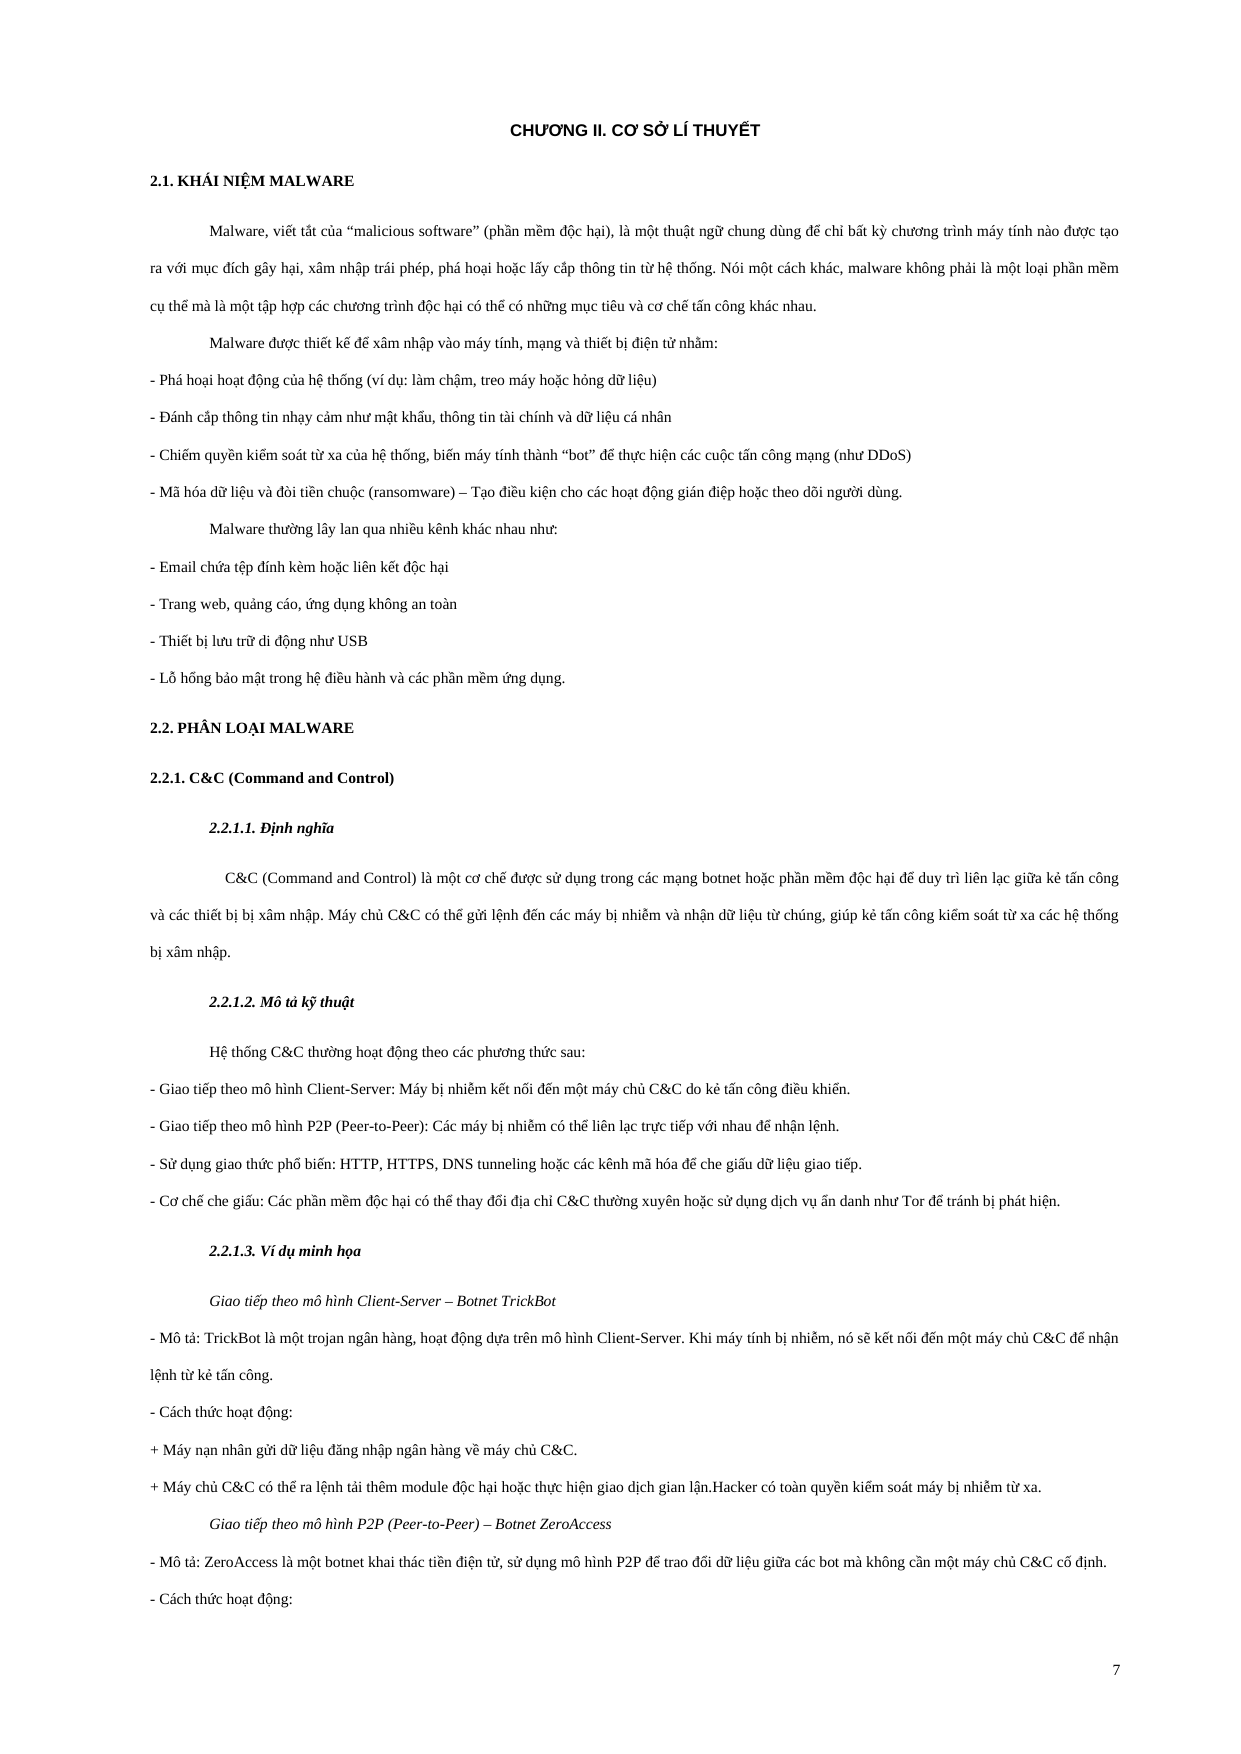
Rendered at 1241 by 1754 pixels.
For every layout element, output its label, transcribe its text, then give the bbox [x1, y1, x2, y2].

subtitle 2.1. KHÁI NIỆM MALWARE [150, 159, 1120, 190]
text - Cách thức hoạt động: [150, 1390, 1120, 1421]
text - Giao tiếp theo mô hình Client-Server: Máy bị nhiễm kết nối đến một máy chủ C&C do kẻ tấn công điều khiển. [150, 1067, 1120, 1098]
subtitle 2.2. PHÂN LOẠI MALWARE [150, 706, 1120, 737]
text - Cơ chế che giấu: Các phần mềm độc hại có thể thay đổi địa chỉ C&C thường xuyên hoặc sử dụng dịch vụ ẩn danh như Tor để tránh bị phát hiện. [150, 1179, 1120, 1210]
subtitle CHƯƠNG II. CƠ SỞ LÍ THUYẾT [150, 106, 1120, 140]
subtitle 2.2.1.3. Ví dụ minh họa [209, 1228, 1120, 1259]
text - Lỗ hổng bảo mật trong hệ điều hành và các phần mềm ứng dụng. [150, 656, 1120, 687]
text Malware thường lây lan qua nhiều kênh khác nhau như: [150, 507, 1120, 538]
text - Thiết bị lưu trữ di động như USB [150, 619, 1120, 650]
text Malware được thiết kế để xâm nhập vào máy tính, mạng và thiết bị điện tử nhằm: [150, 321, 1120, 352]
text - Sử dụng giao thức phổ biến: HTTP, HTTPS, DNS tunneling hoặc các kênh mã hóa để che giấu dữ liệu giao tiếp. [150, 1141, 1120, 1172]
text Giao tiếp theo mô hình P2P (Peer-to-Peer) – Botnet ZeroAccess [150, 1502, 1120, 1533]
text Hệ thống C&C thường hoạt động theo các phương thức sau: [150, 1029, 1120, 1061]
text - Đánh cắp thông tin nhạy cảm như mật khẩu, thông tin tài chính và dữ liệu cá nhân [150, 395, 1120, 426]
text Malware, viết tắt của “malicious software” (phần mềm độc hại), là một thuật ngữ chung dùng để chỉ bất kỳ chương trình máy tính nào được tạo ra với mục đích gây hại, xâm nhập trái phép, phá hoại hoặc lấy cắp thông tin từ hệ thống. Nói một cách khác, malware không phải là một loại phần mềm cụ thể mà là một tập hợp các chương trình độc hại có thể có những mục tiêu và cơ chế tấn công khác nhau. [150, 209, 1120, 314]
subtitle 2.2.1.2. Mô tả kỹ thuật [209, 980, 1120, 1011]
text - Mã hóa dữ liệu và đòi tiền chuộc (ransomware) – Tạo điều kiện cho các hoạt động gián điệp hoặc theo dõi người dùng. [150, 470, 1120, 501]
text - Chiếm quyền kiểm soát từ xa của hệ thống, biến máy tính thành “bot” để thực hiện các cuộc tấn công mạng (như DDoS) [150, 432, 1120, 463]
text C&C (Command and Control) là một cơ chế được sử dụng trong các mạng botnet hoặc phần mềm độc hại để duy trì liên lạc giữa kẻ tấn công và các thiết bị bị xâm nhập. Máy chủ C&C có thể gửi lệnh đến các máy bị nhiễm và nhận dữ liệu từ chúng, giúp kẻ tấn công kiểm soát từ xa các hệ thống bị xâm nhập. [150, 855, 1120, 961]
text + Máy nạn nhân gửi dữ liệu đăng nhập ngân hàng về máy chủ C&C. [150, 1427, 1120, 1458]
text - Trang web, quảng cáo, ứng dụng không an toàn [150, 582, 1120, 613]
subtitle 2.2.1. C&C (Command and Control) [150, 756, 1120, 787]
text + Máy chủ C&C có thể ra lệnh tải thêm module độc hại hoặc thực hiện giao dịch gian lận.Hacker có toàn quyền kiểm soát máy bị nhiễm từ xa. [150, 1465, 1120, 1496]
text - Cách thức hoạt động: [150, 1577, 1120, 1608]
text - Mô tả: ZeroAccess là một botnet khai thác tiền điện tử, sử dụng mô hình P2P để trao đổi dữ liệu giữa các bot mà không cần một máy chủ C&C cố định. [150, 1539, 1120, 1570]
text - Mô tả: TrickBot là một trojan ngân hàng, hoạt động dựa trên mô hình Client-Server. Khi máy tính bị nhiễm, nó sẽ kết nối đến một máy chủ C&C để nhận lệnh từ kẻ tấn công. [150, 1316, 1120, 1384]
text - Phá hoại hoạt động của hệ thống (ví dụ: làm chậm, treo máy hoặc hỏng dữ liệu) [150, 358, 1120, 389]
text - Giao tiếp theo mô hình P2P (Peer-to-Peer): Các máy bị nhiễm có thể liên lạc trực tiếp với nhau để nhận lệnh. [150, 1104, 1120, 1135]
subtitle 2.2.1.1. Định nghĩa [209, 806, 1120, 837]
text Giao tiếp theo mô hình Client-Server – Botnet TrickBot [150, 1278, 1120, 1309]
text - Email chứa tệp đính kèm hoặc liên kết độc hại [150, 544, 1120, 575]
